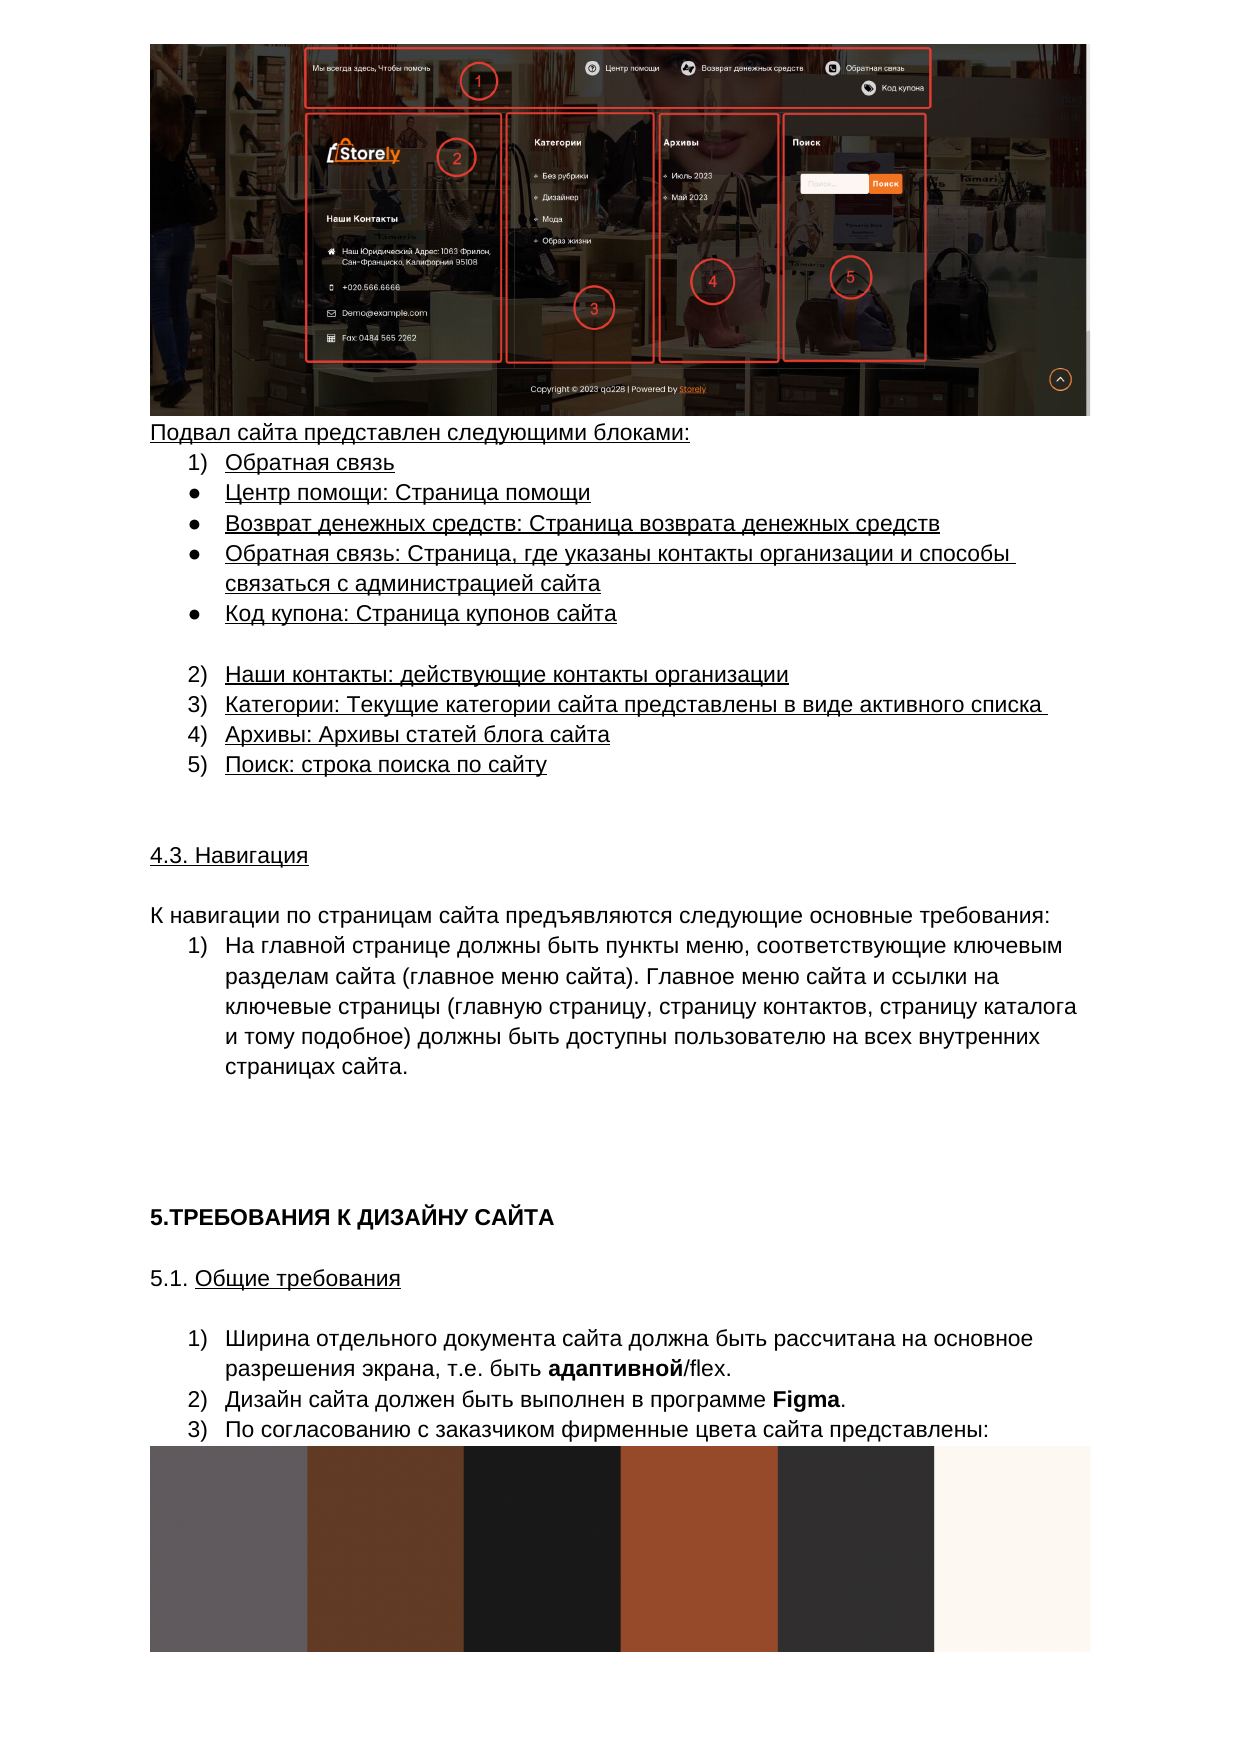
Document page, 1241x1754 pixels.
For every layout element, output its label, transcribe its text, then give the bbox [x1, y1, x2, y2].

text 4.3. Навигация [150, 842, 1090, 868]
list По согласованию с заказчиком фирменные цвета сайта представлены: [187, 1416, 1090, 1442]
list Возврат денежных средств: Страница возврата денежных средств [187, 509, 1090, 536]
picture [150, 44, 1091, 416]
list Поиск: строка поиска по сайту [187, 751, 1090, 778]
text К навигации по страницам сайта предъявляются следующие основные требования: [150, 902, 1090, 929]
text Подвал сайта представлен следующими блоками: [150, 419, 1090, 445]
text 5.ТРЕБОВАНИЯ К ДИЗАЙНУ САЙТА [150, 1204, 1090, 1231]
list Дизайн сайта должен быть выполнен в программе Figma. [187, 1386, 1090, 1412]
list Обратная связь: Страница, где указаны контакты организации и способы связаться с администрацией сайта [187, 540, 1090, 596]
list Архивы: Архивы статей блога сайта [187, 721, 1090, 747]
list На главной странице должны быть пункты меню, соответствующие ключевым разделам сайта (главное меню сайта). Главное меню сайта и ссылки на ключевые страницы (главную страницу, страницу контактов, страницу каталога и тому подобное) должны быть доступны пользователю на всех внутренних страницах сайта. [187, 932, 1090, 1080]
list Код купона: Страница купонов сайта [187, 600, 1090, 627]
list Ширина отдельного документа сайта должна быть рассчитана на основное разрешения экрана, т.е. быть адаптивной/flex. [187, 1325, 1090, 1382]
list Категории: Текущие категории сайта представлены в виде активного списка [187, 691, 1090, 717]
list Наши контакты: действующие контакты организации [187, 661, 1090, 687]
text 5.1. Общие требования [150, 1265, 1090, 1291]
list Обратная связь [187, 449, 1090, 476]
list Центр помощи: Страница помощи [187, 479, 1090, 506]
picture [150, 1446, 1091, 1652]
